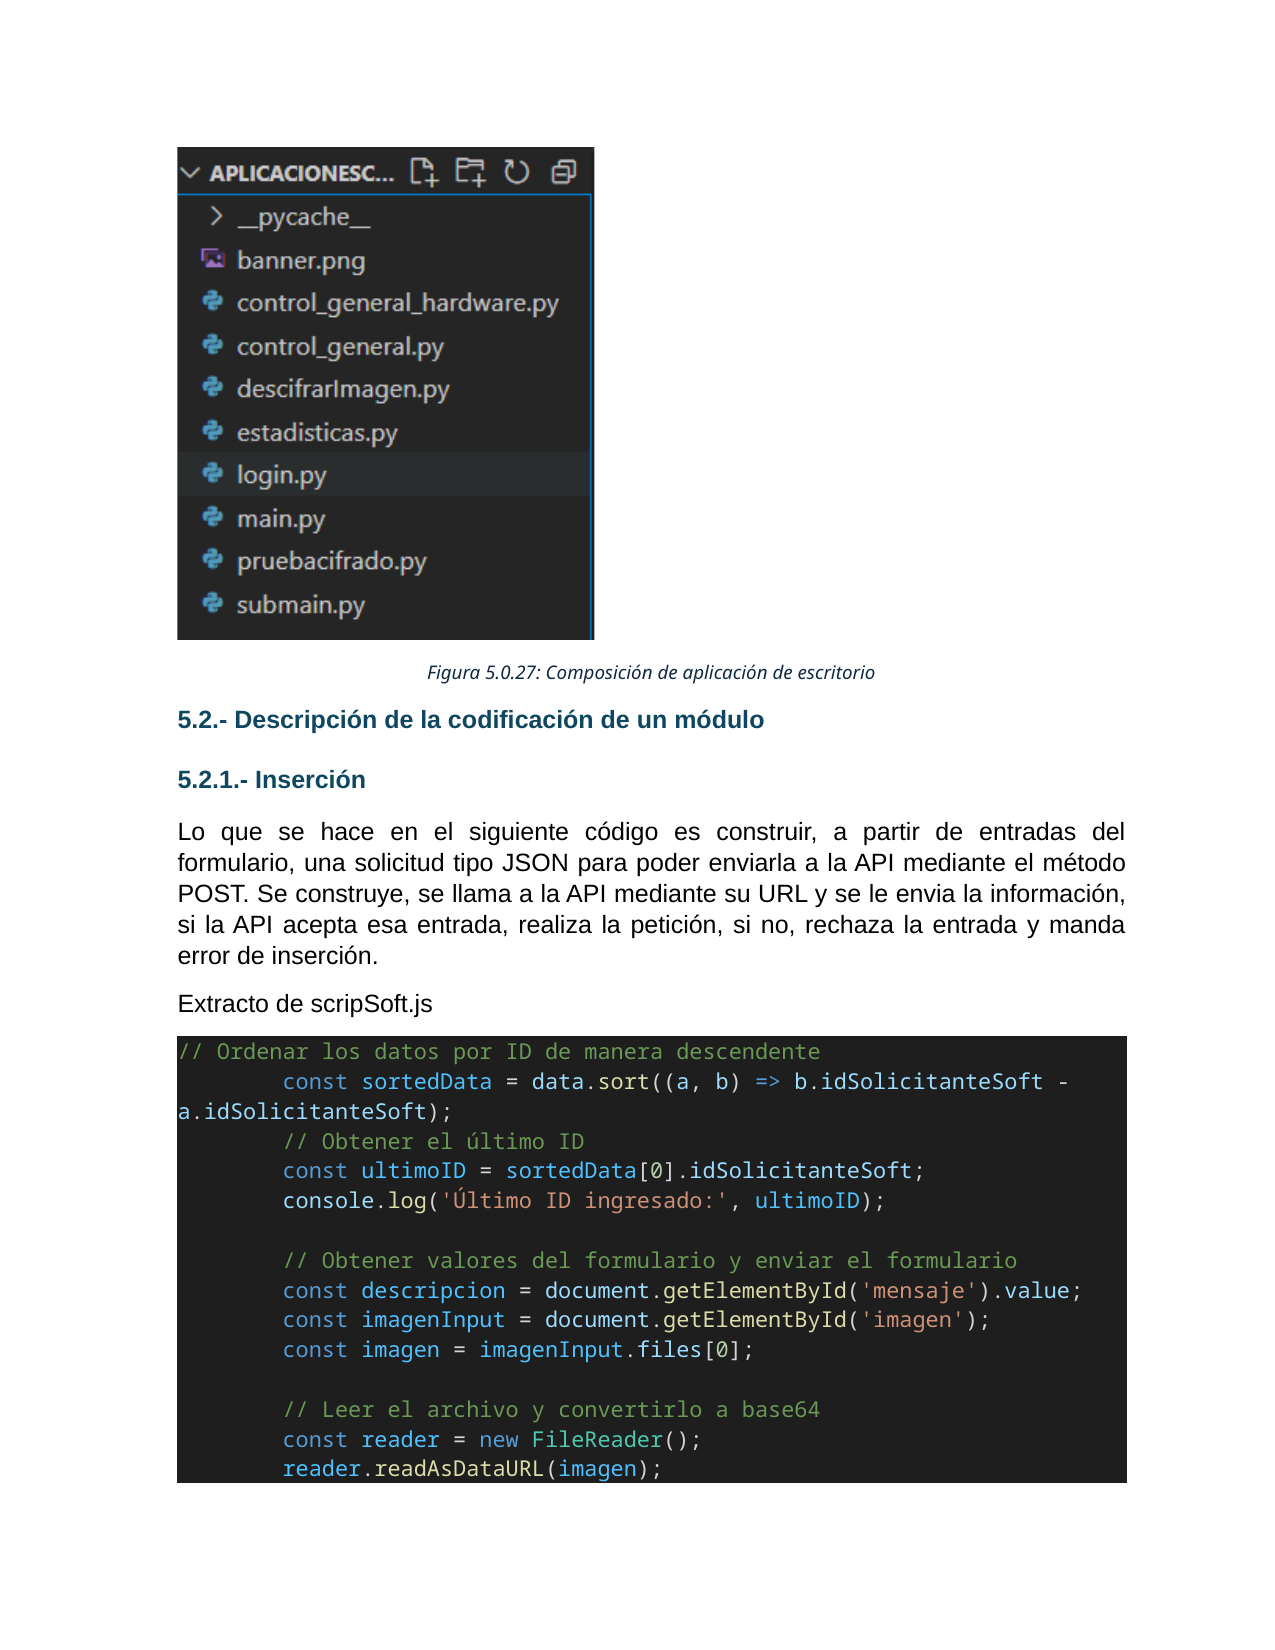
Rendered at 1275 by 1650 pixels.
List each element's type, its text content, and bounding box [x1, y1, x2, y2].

text // Ordenar los datos por ID de manera descendente [177, 1036, 1127, 1066]
text const descripcion = document.getElementById('mensaje').value; [177, 1275, 1127, 1304]
text const imagen = imagenInput.files[0]; [177, 1334, 1127, 1364]
text // Leer el archivo y convertirlo a base64 [177, 1394, 1127, 1424]
text console.log('Último ID ingresado:', ultimoID); [177, 1185, 1127, 1215]
text Extracto de scripSoft.js [177, 989, 1127, 1017]
text Lo que se hace en el siguiente código es construir, a partir de entradas del formulario, una solicitud tipo JSON para poder enviarla a la API mediante el método POST. Se construye, se llama a la API mediante su URL y se le envia la información, si la API acepta esa entrada, realiza la petición, si no, rechaza la entrada y manda error de inserción. [177, 817, 1127, 970]
subtitle 5.2.- Descripción de la codificación de un módulo [177, 706, 1127, 734]
text // Obtener valores del formulario y enviar el formulario [177, 1245, 1127, 1275]
text const reader = new FileReader(); [177, 1424, 1127, 1453]
text const imagenInput = document.getElementById('imagen'); [177, 1304, 1127, 1334]
text const sortedData = data.sort((a, b) => b.idSolicitanteSoft - a.idSolicitanteSoft); [177, 1066, 1127, 1126]
text reader.readAsDataURL(imagen); [177, 1453, 1127, 1483]
picture [177, 147, 595, 640]
text // Obtener el último ID [177, 1126, 1127, 1156]
text const ultimoID = sortedData[0].idSolicitanteSoft; [177, 1156, 1127, 1185]
subtitle 5.2.1.- Inserción [177, 765, 1127, 794]
